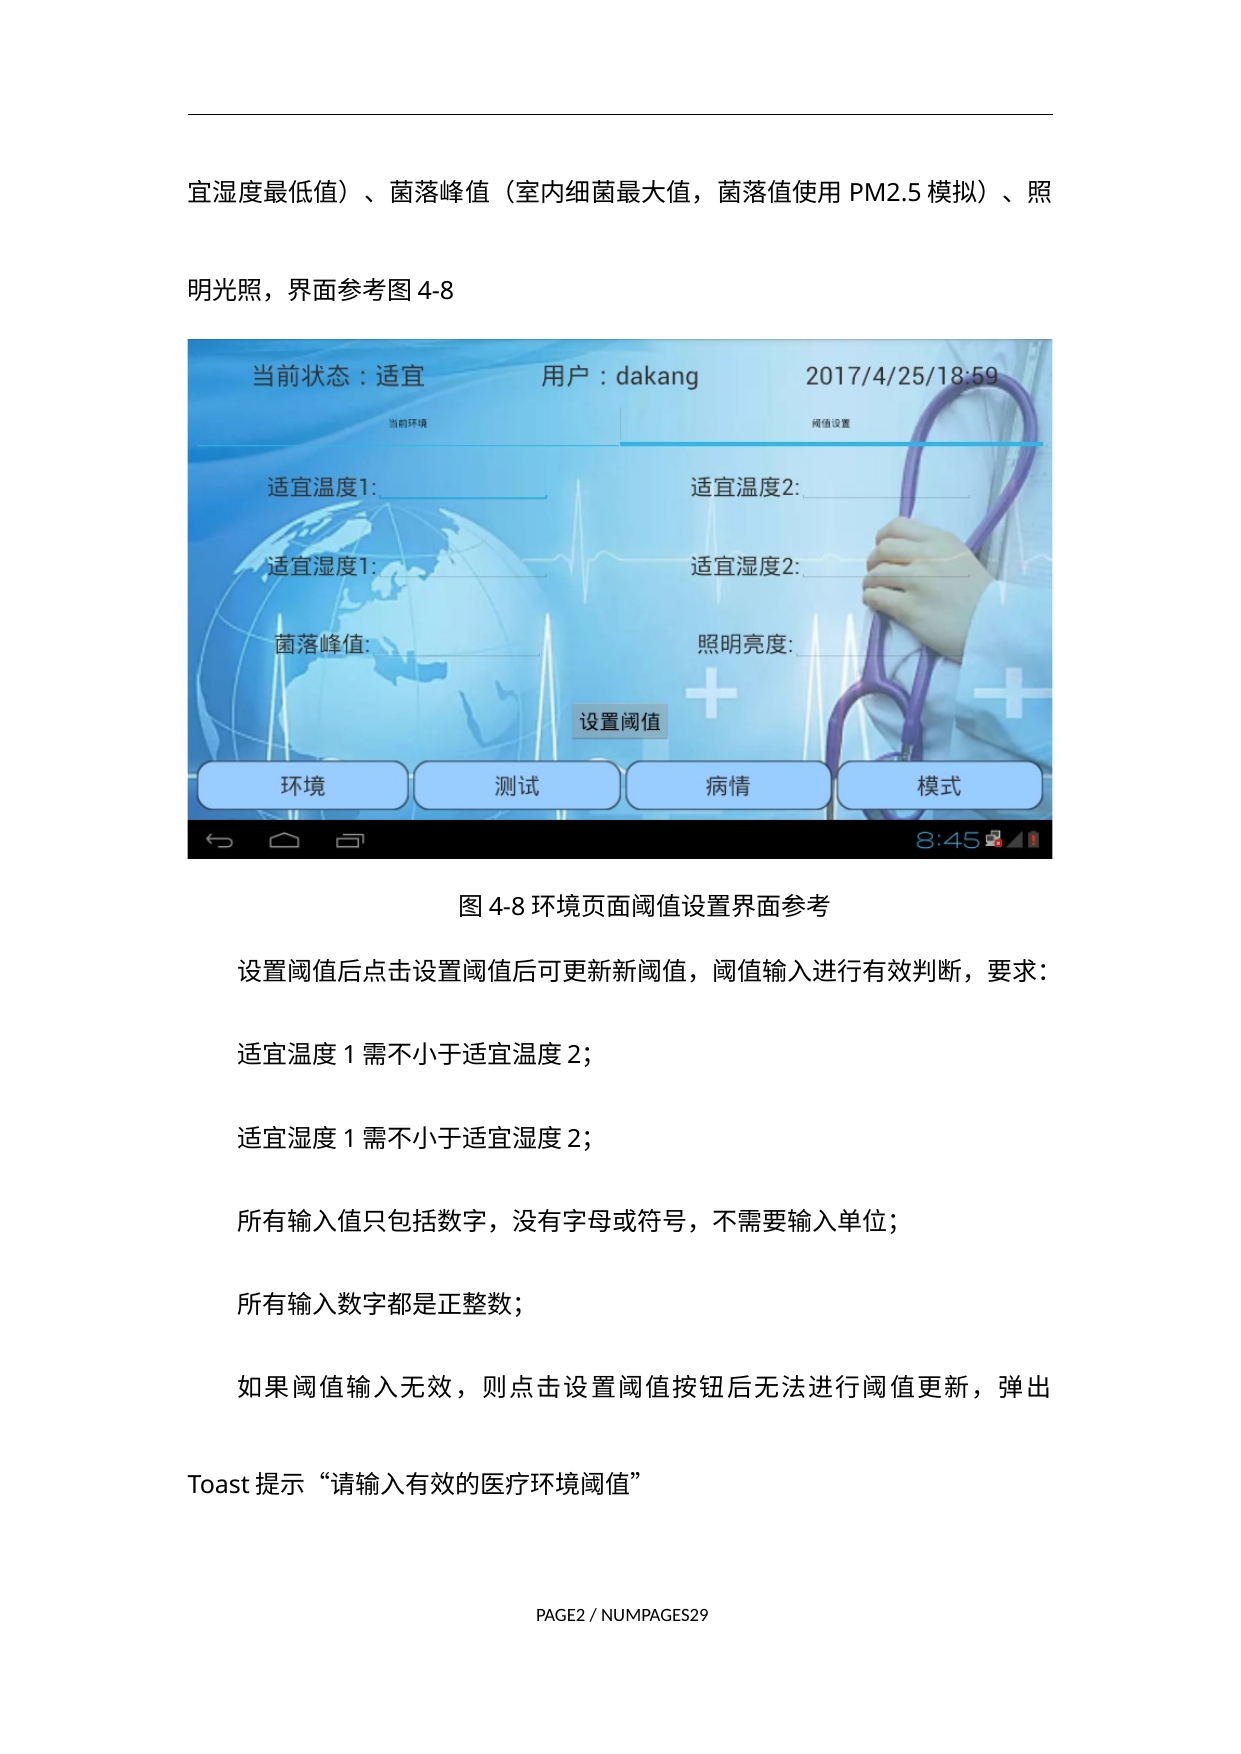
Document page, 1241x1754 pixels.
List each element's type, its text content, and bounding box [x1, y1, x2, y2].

text 适宜温度1需不小于适宜温度2； [187, 1021, 1053, 1086]
text 适宜湿度1需不小于适宜湿度2； [187, 1104, 1053, 1169]
text 所有输入数字都是正整数； [187, 1270, 1053, 1335]
picture [187, 339, 1053, 859]
text 设置阈值后点击设置阈值后可更新新阈值，阈值输入进行有效判断，要求： [187, 937, 1053, 1002]
text 如果阈值输入无效，则点击设置阈值按钮后无法进行阈值更新，弹出Toast提示“请输入有效的医疗环境阈值” [187, 1353, 1053, 1516]
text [187, 158, 1053, 321]
text 所有输入值只包括数字，没有字母或符号，不需要输入单位； [187, 1187, 1053, 1252]
text 图4-8 环境页面阈值设置界面参考 [187, 872, 1053, 937]
